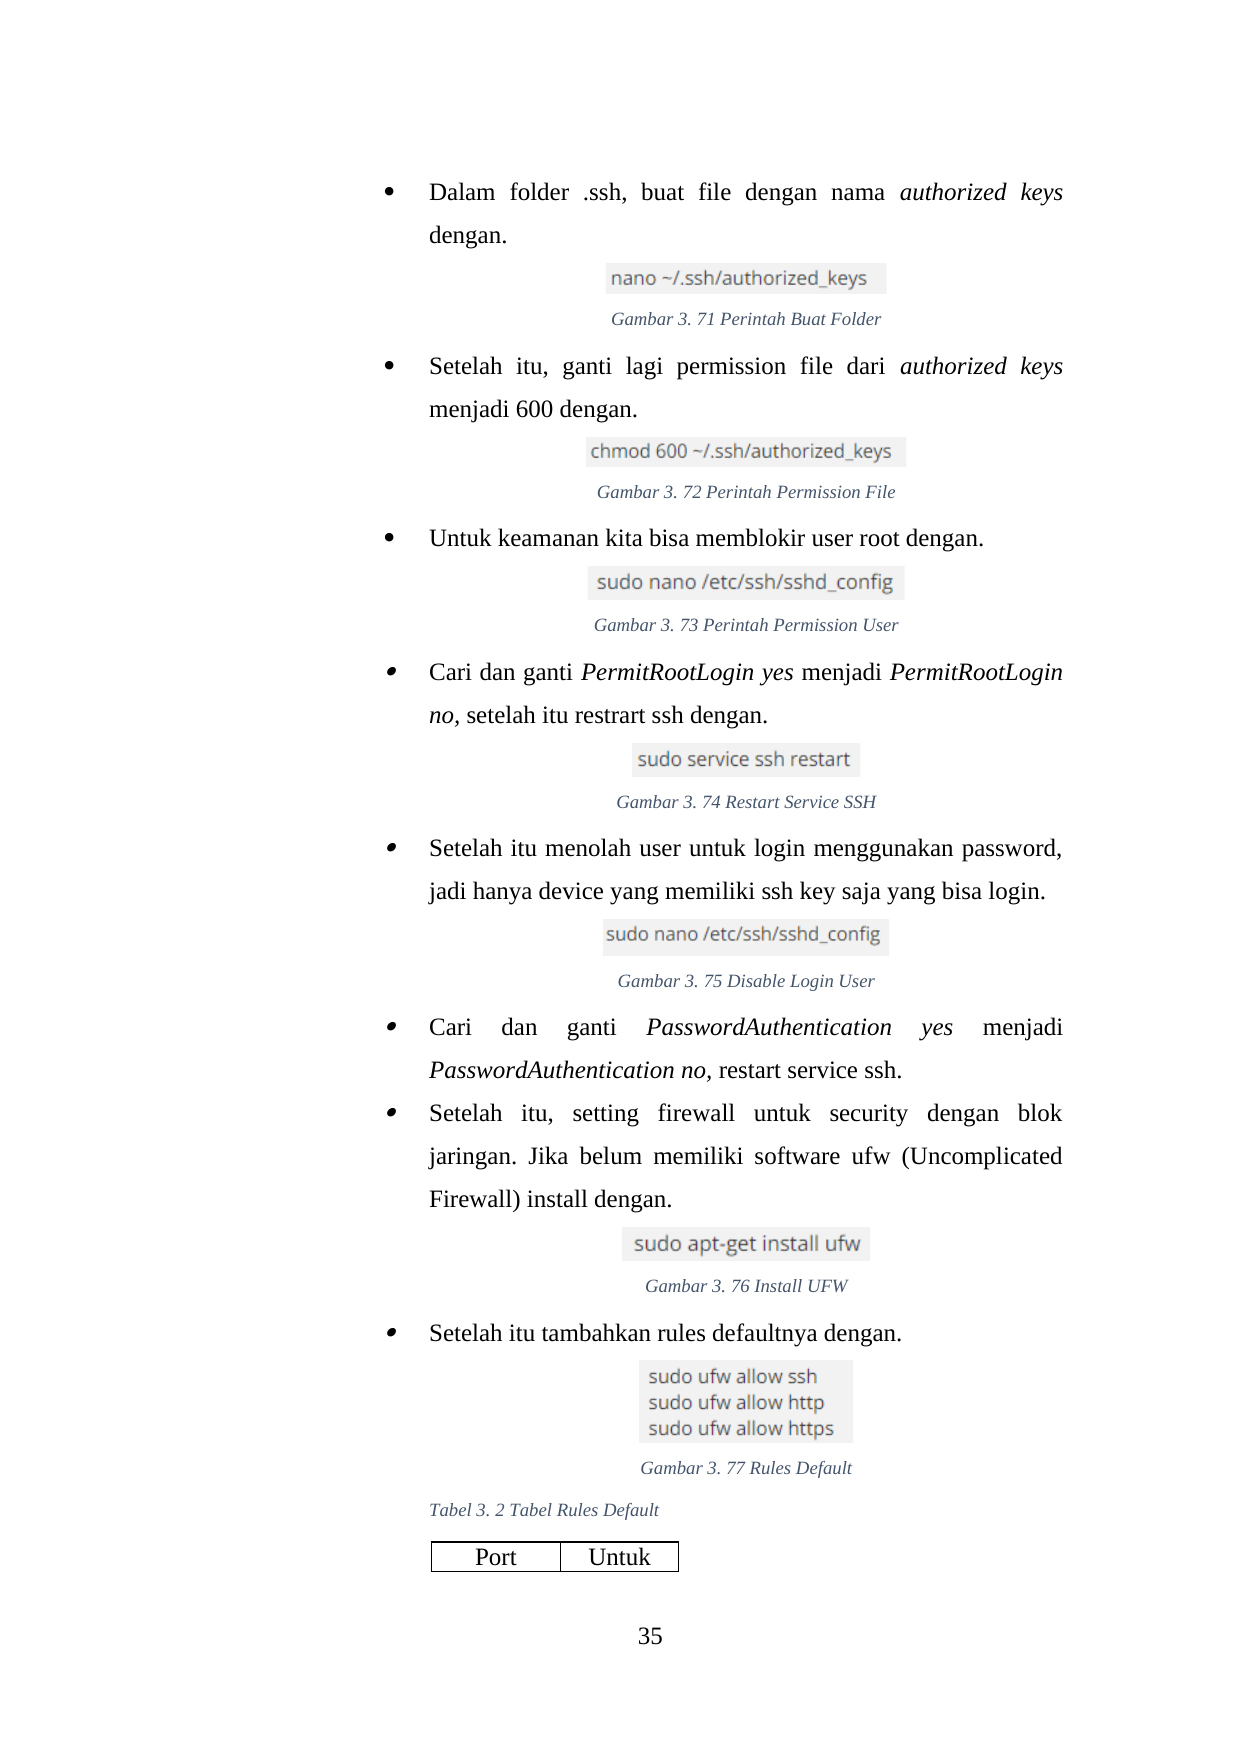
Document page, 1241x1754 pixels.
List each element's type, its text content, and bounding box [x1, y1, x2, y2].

picture [603, 919, 890, 956]
text Tabel 3. 2 Tabel Rules Default [429, 1499, 1063, 1521]
list Setelah itu tambahkan rules defaultnya dengan. [385, 1318, 1063, 1346]
text Gambar 3. 72 Perintah Permission File [429, 481, 1063, 503]
text Gambar 3. 74 Restart Service SSH [429, 791, 1063, 812]
text Gambar 3. 75 Disable Login User [429, 970, 1063, 991]
list Dalam folder .ssh, buat file dengan nama authorized keys dengan. [385, 177, 1063, 249]
list Setelah itu, ganti lagi permission file dari authorized keys menjadi 600 dengan. [385, 351, 1063, 423]
picture [587, 566, 905, 600]
list Setelah itu, setting firewall untuk security dengan blok jaringan. Jika belum memiliki software ufw (Uncomplicated Firewall) install dengan. [385, 1098, 1063, 1213]
text Gambar 3. 77 Rules Default [429, 1457, 1063, 1478]
list Setelah itu menolah user untuk login menggunakan password, jadi hanya device yang memiliki ssh key saja yang bisa login. [385, 833, 1063, 905]
list Cari dan ganti PasswordAuthentication yes menjadi PasswordAuthentication no, restart service ssh. [385, 1012, 1063, 1084]
picture [632, 743, 861, 777]
text Gambar 3. 73 Perintah Permission User [429, 614, 1063, 636]
picture [605, 263, 887, 294]
list Cari dan ganti PermitRootLogin yes menjadi PermitRootLogin no, setelah itu restrart ssh dengan. [385, 657, 1063, 729]
table_header Port [432, 1543, 560, 1571]
picture [639, 1360, 854, 1443]
table_header Untuk [561, 1543, 678, 1571]
text Gambar 3. 76 Install UFW [429, 1275, 1063, 1297]
picture [586, 437, 907, 467]
picture [621, 1227, 871, 1261]
list Untuk keamanan kita bisa memblokir user root dengan. [385, 523, 1063, 552]
text Gambar 3. 71 Perintah Buat Folder [429, 308, 1063, 330]
